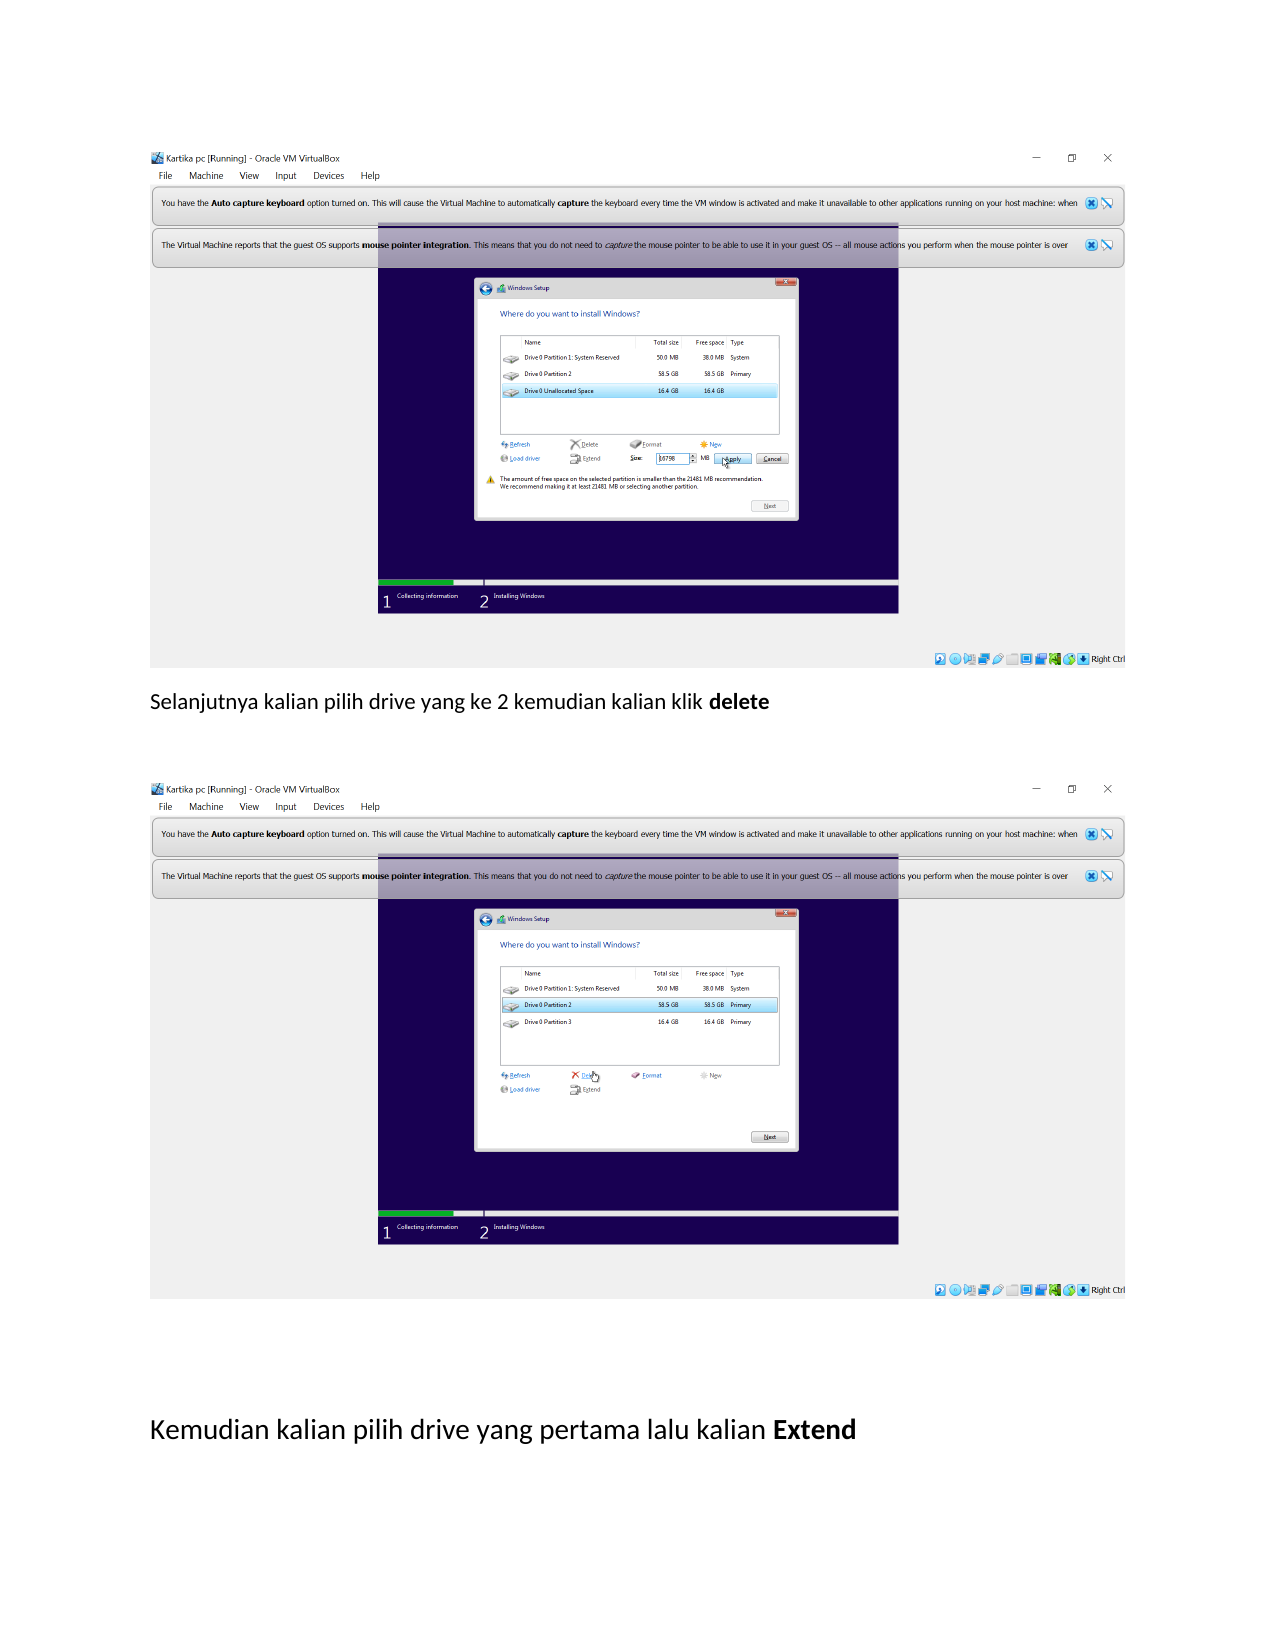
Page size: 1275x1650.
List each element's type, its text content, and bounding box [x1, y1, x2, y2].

picture [150, 780, 1125, 1299]
picture [150, 150, 1125, 668]
text Selanjutnya kalian pilih drive yang ke 2 kemudian kalian klik delete [150, 687, 1125, 715]
text Kemudian kalian pilih drive yang pertama lalu kalian Extend [150, 1411, 1125, 1447]
